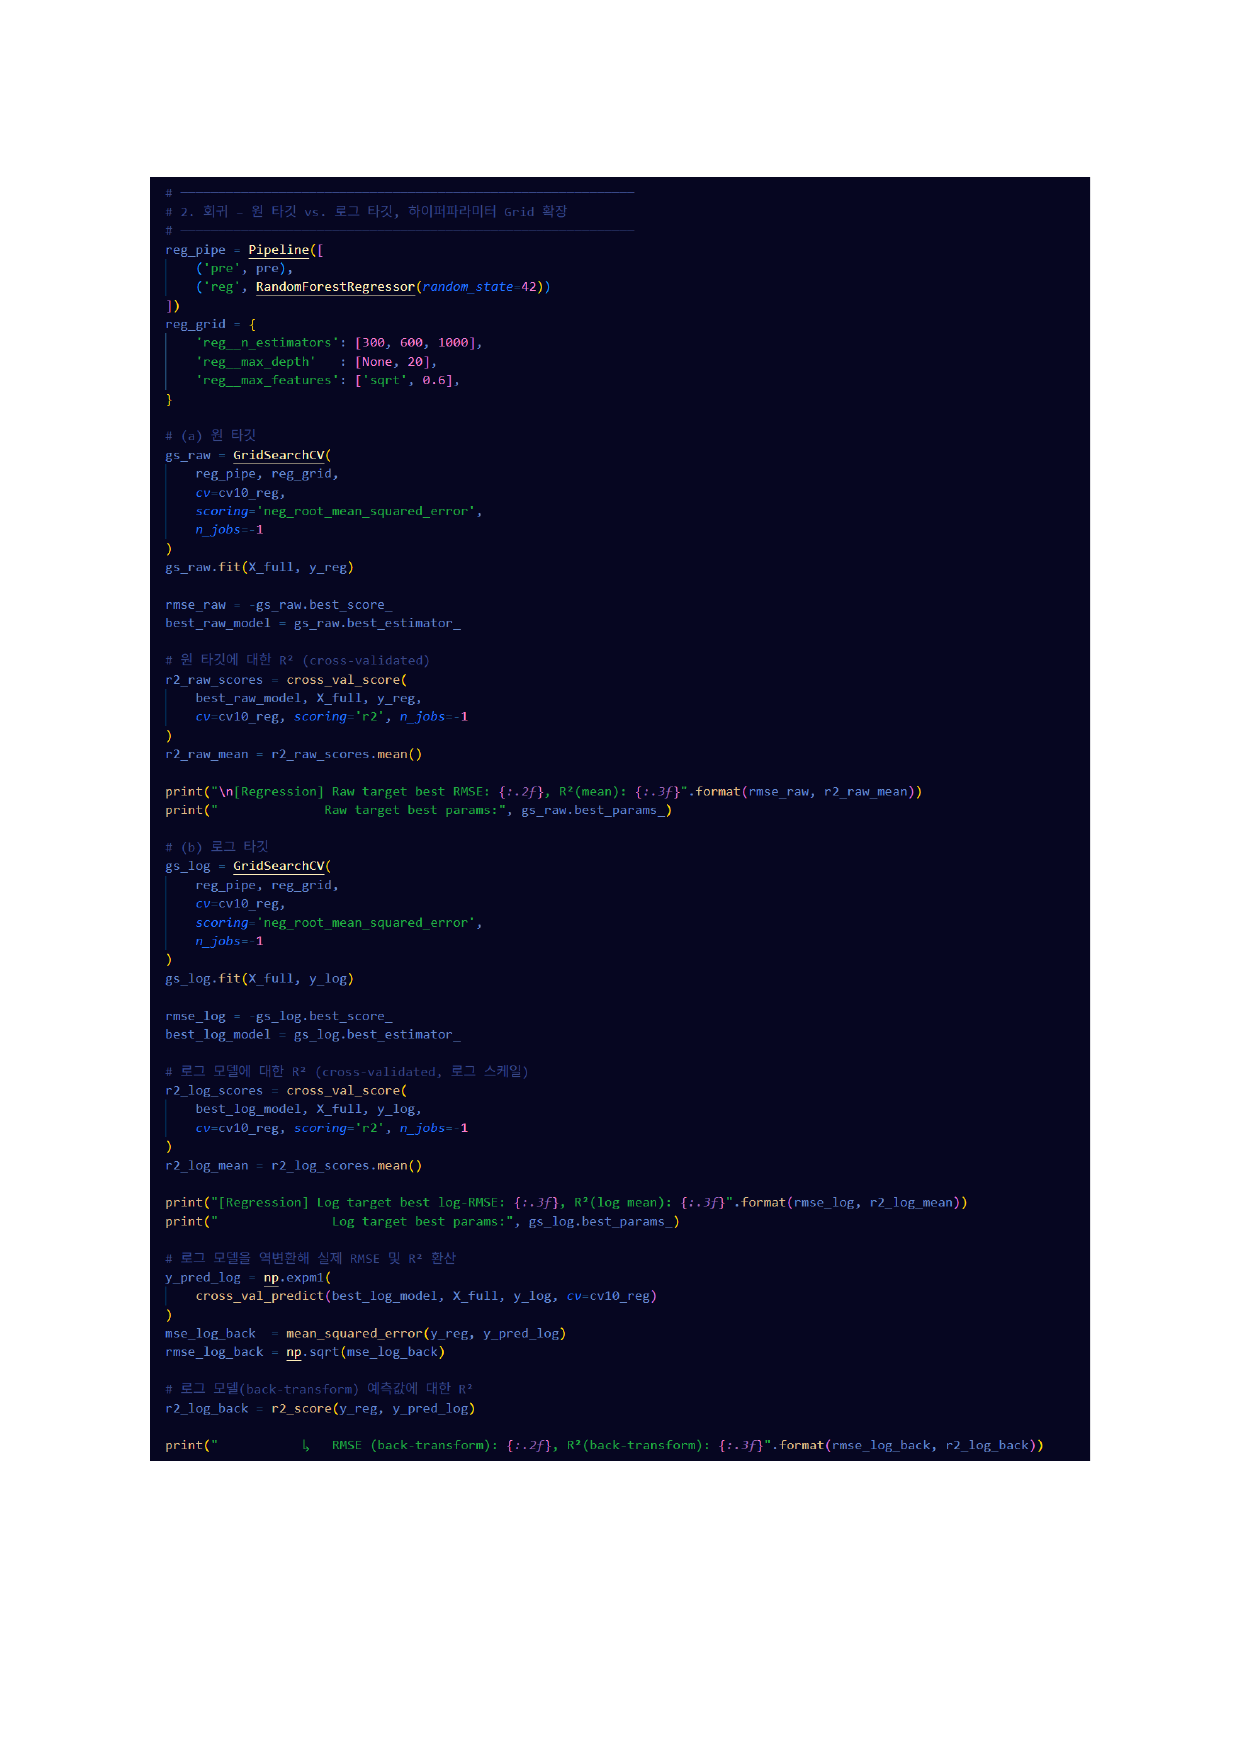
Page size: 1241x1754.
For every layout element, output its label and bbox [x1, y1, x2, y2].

picture [150, 177, 1091, 1461]
